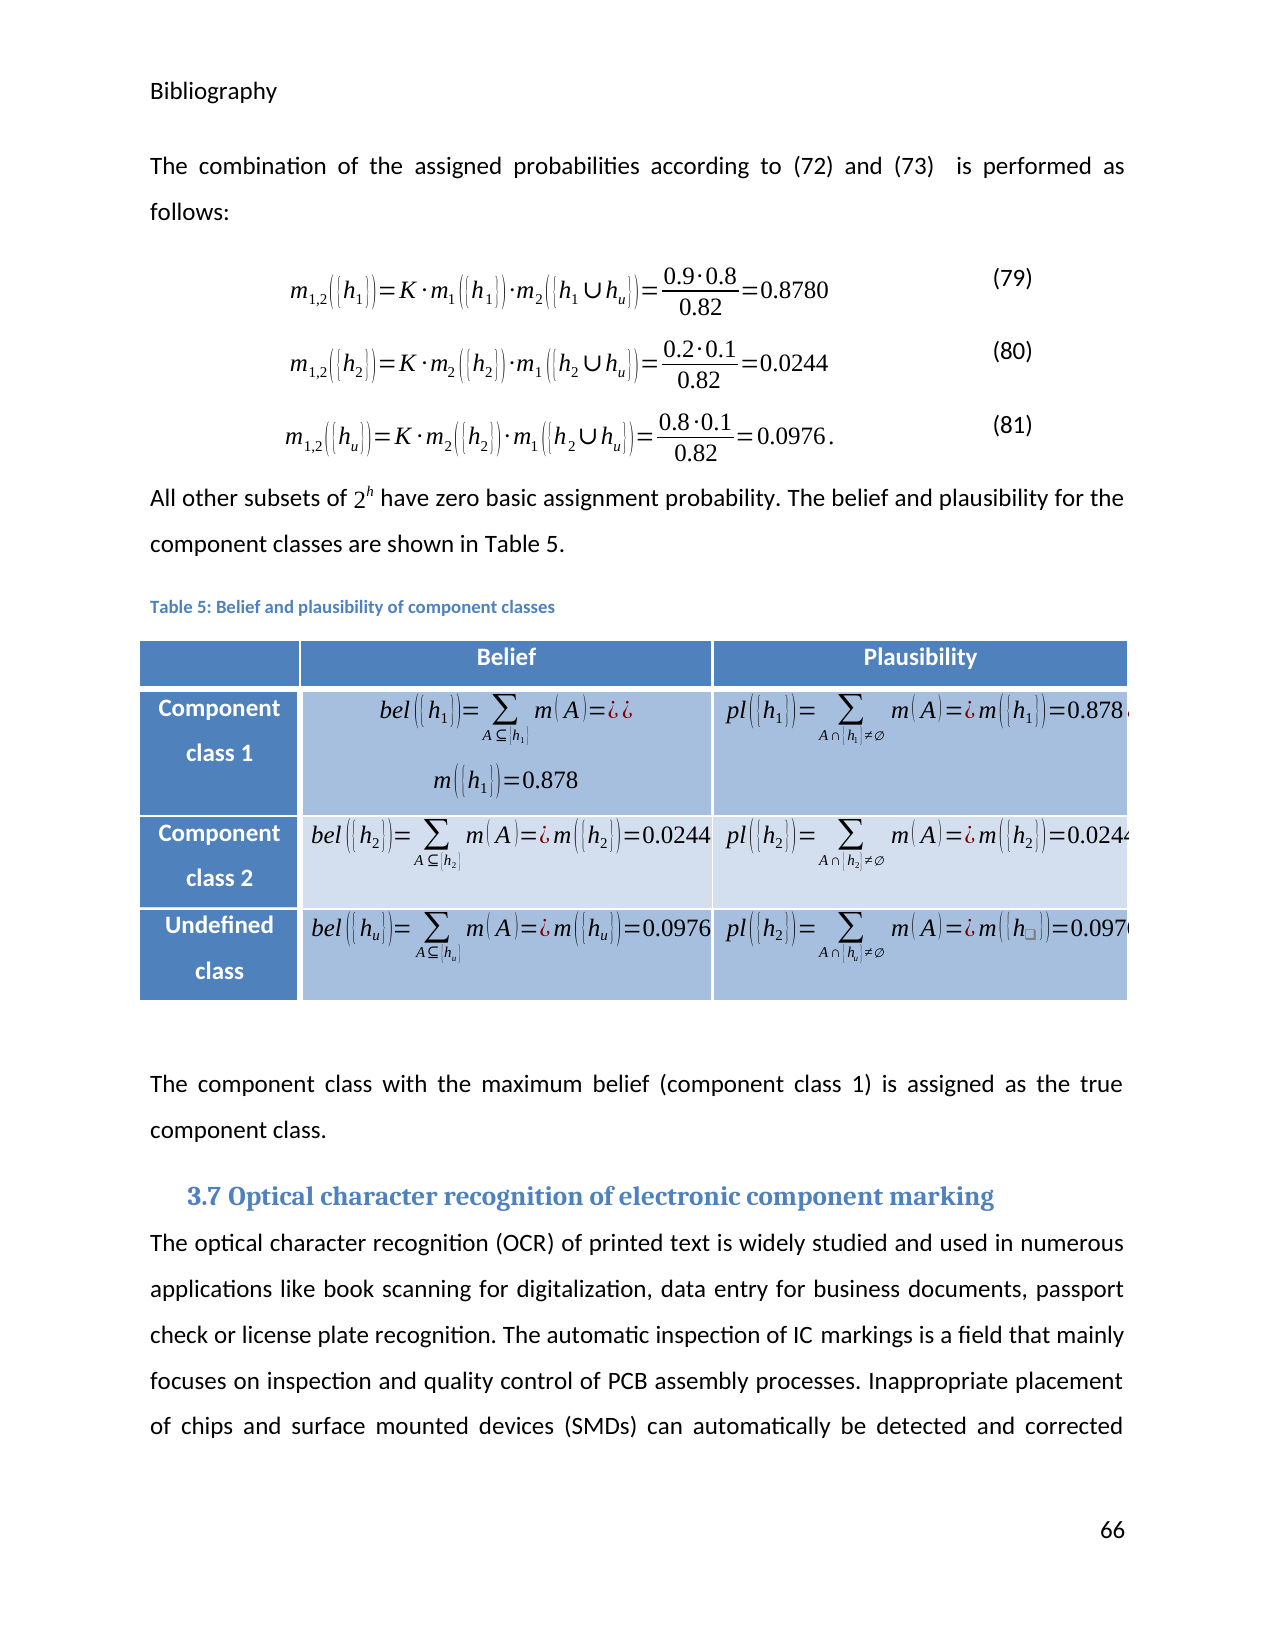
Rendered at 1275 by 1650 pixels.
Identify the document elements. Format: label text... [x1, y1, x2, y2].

table_cell [303, 692, 711, 815]
table_cell [139, 336, 981, 409]
table_cell [139, 409, 981, 482]
table_cell Undefined class [140, 910, 297, 1000]
table_cell [714, 692, 1127, 815]
text The combination of the assigned probabilities according to (72) and (73) is performed as follows: [150, 150, 1125, 226]
table_cell [303, 817, 712, 907]
table_header [139, 262, 981, 336]
table_header Belief [301, 641, 711, 686]
table_cell (80) [981, 336, 1046, 409]
table_header (79) [981, 262, 1046, 336]
table_cell [303, 910, 711, 1000]
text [150, 1228, 1125, 1441]
table_cell Component class 2 [140, 817, 297, 907]
table_cell [713, 817, 1127, 907]
table_header Plausibility [714, 641, 1127, 686]
text All other subsets of have zero basic assignment probability. The belief and plausibility for the component classes are shown in Table 5. [150, 482, 1125, 559]
text Table 5: Belief and plausibility of component classes [150, 595, 1125, 618]
table_cell Component class 1 [140, 692, 297, 815]
text The component class with the maximum belief (component class 1) is assigned as the true component class. [150, 1069, 1125, 1145]
table_header [140, 641, 299, 686]
table_cell (81) [981, 409, 1046, 482]
table_cell [714, 910, 1127, 1000]
subtitle Optical character recognition of electronic component marking [187, 1181, 1125, 1212]
